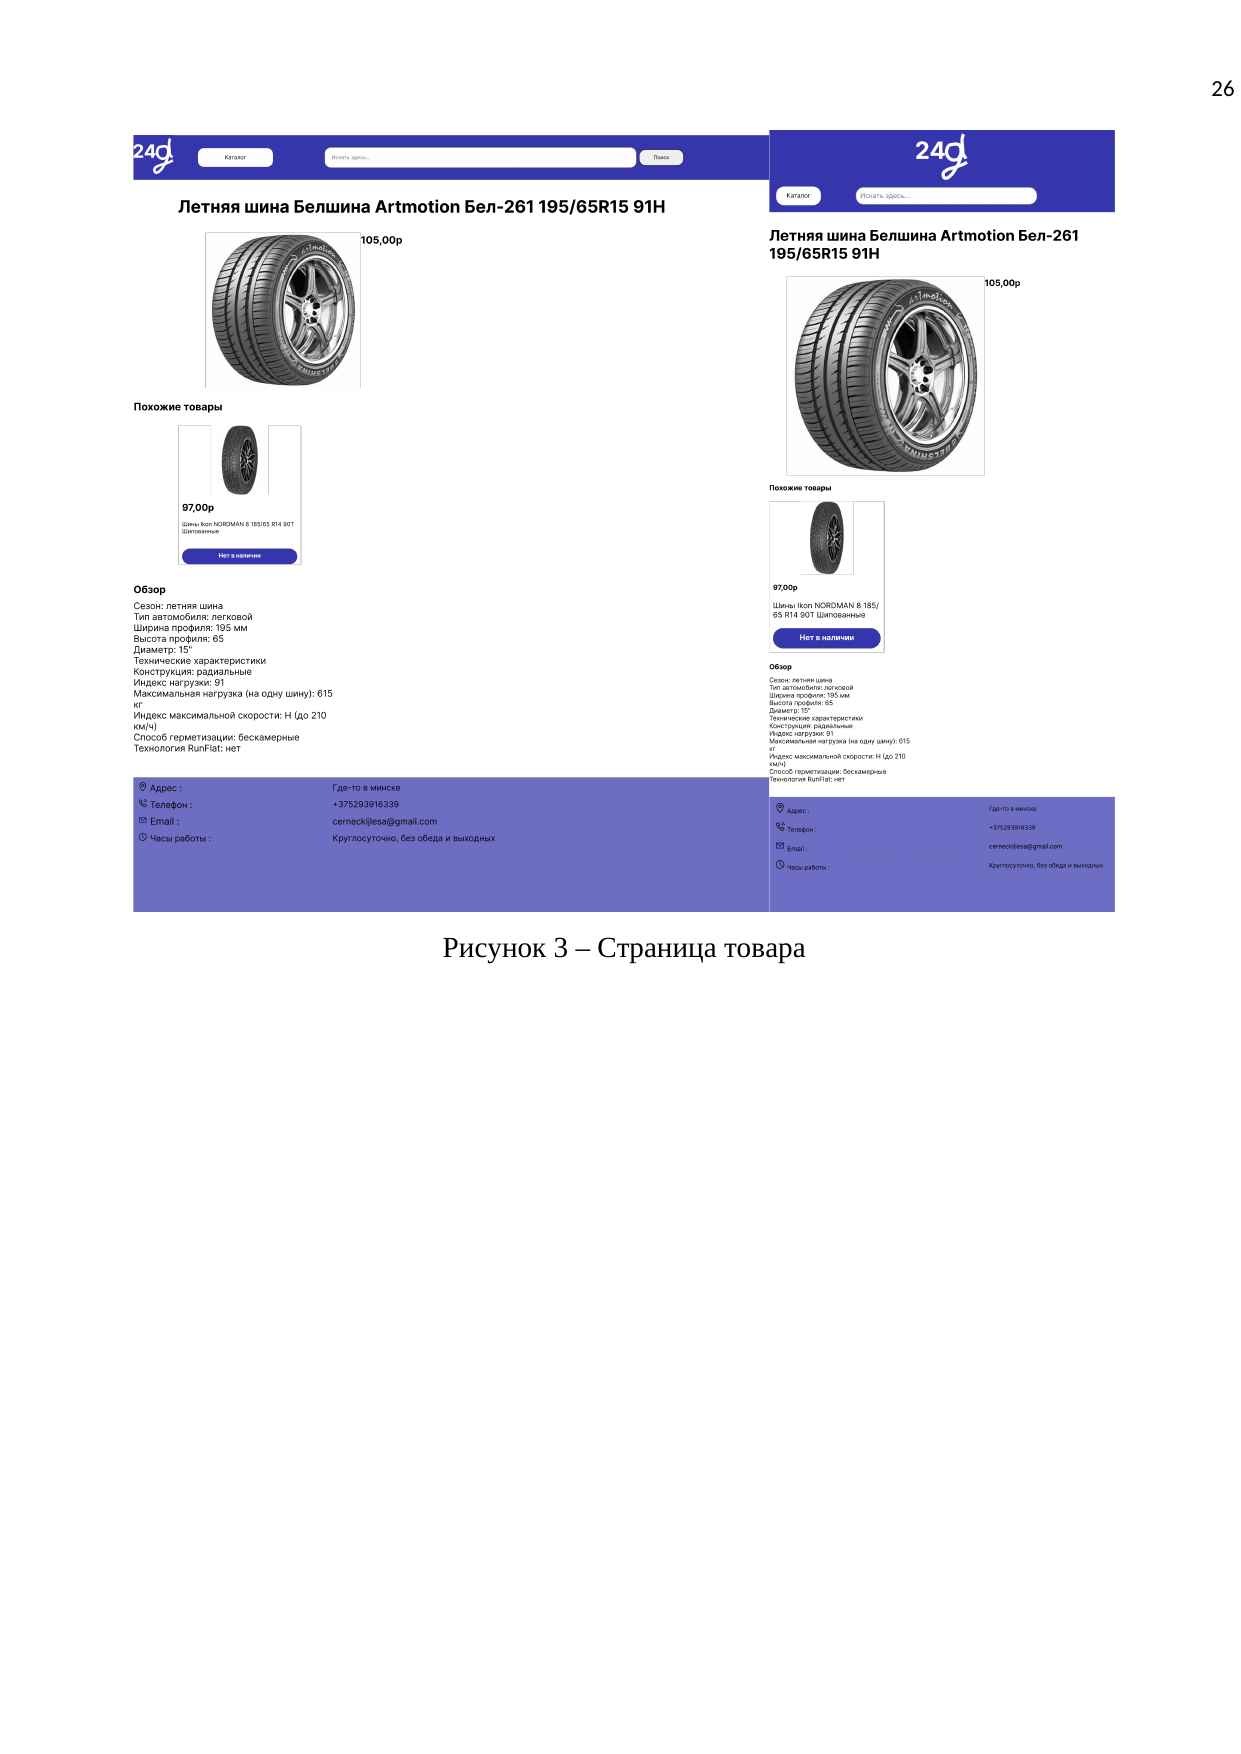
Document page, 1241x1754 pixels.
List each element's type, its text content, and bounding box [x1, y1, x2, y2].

text Рисунок 3 – Страница товара [13, 930, 1234, 964]
picture [133, 130, 1115, 912]
